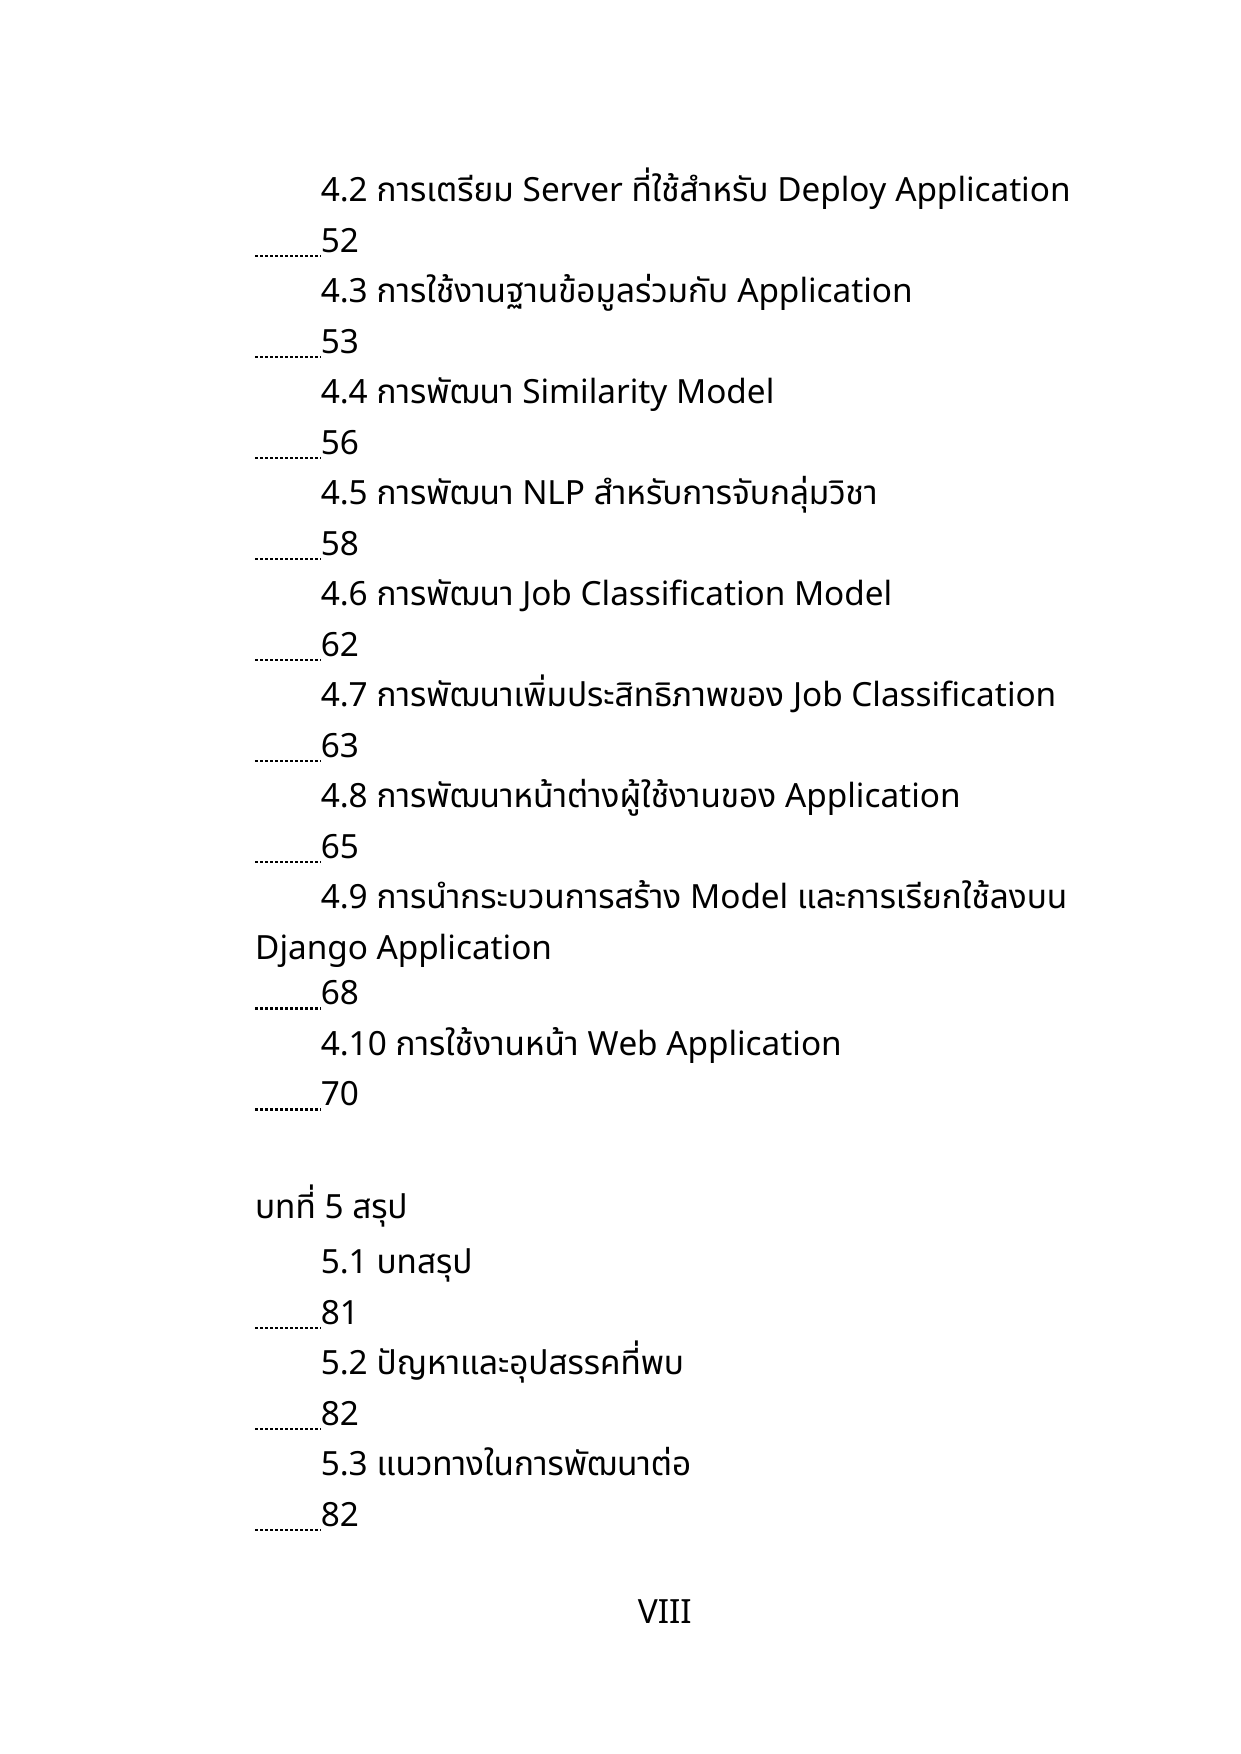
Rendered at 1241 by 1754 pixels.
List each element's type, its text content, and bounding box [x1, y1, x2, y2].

text 4.9 การนำกระบวนการสร้าง Model และการเรียกใช้ลงบน Django Application 68 [255, 873, 1090, 1014]
text 4.2 การเตรียม Server ที่ใช้สำหรับ Deploy Application 52 [255, 166, 1090, 262]
text 4.6 การพัฒนา Job Classification Model 62 [255, 570, 1090, 666]
text 5.3 แนวทางในการพัฒนาต่อ 82 [255, 1440, 1090, 1536]
text 4.5 การพัฒนา NLP สำหรับการจับกลุ่มวิชา 58 [255, 469, 1090, 565]
text 4.7 การพัฒนาเพิ่มประสิทธิภาพของ Job Classification 63 [255, 671, 1090, 767]
text 5.2 ปัญหาและอุปสรรคที่พบ 82 [255, 1339, 1090, 1435]
text 4.8 การพัฒนาหน้าต่างผู้ใช้งานของ Application 65 [255, 772, 1090, 868]
text 4.3 การใช้งานฐานข้อมูลร่วมกับ Application 53 [255, 267, 1090, 363]
text 4.10 การใช้งานหน้า Web Application 70 [255, 1019, 1090, 1116]
text 4.4 การพัฒนา Similarity Model 56 [255, 368, 1090, 464]
text บทที่ 5 สรุป [255, 1182, 1090, 1233]
text 5.1 บทสรุป 81 [255, 1238, 1090, 1334]
